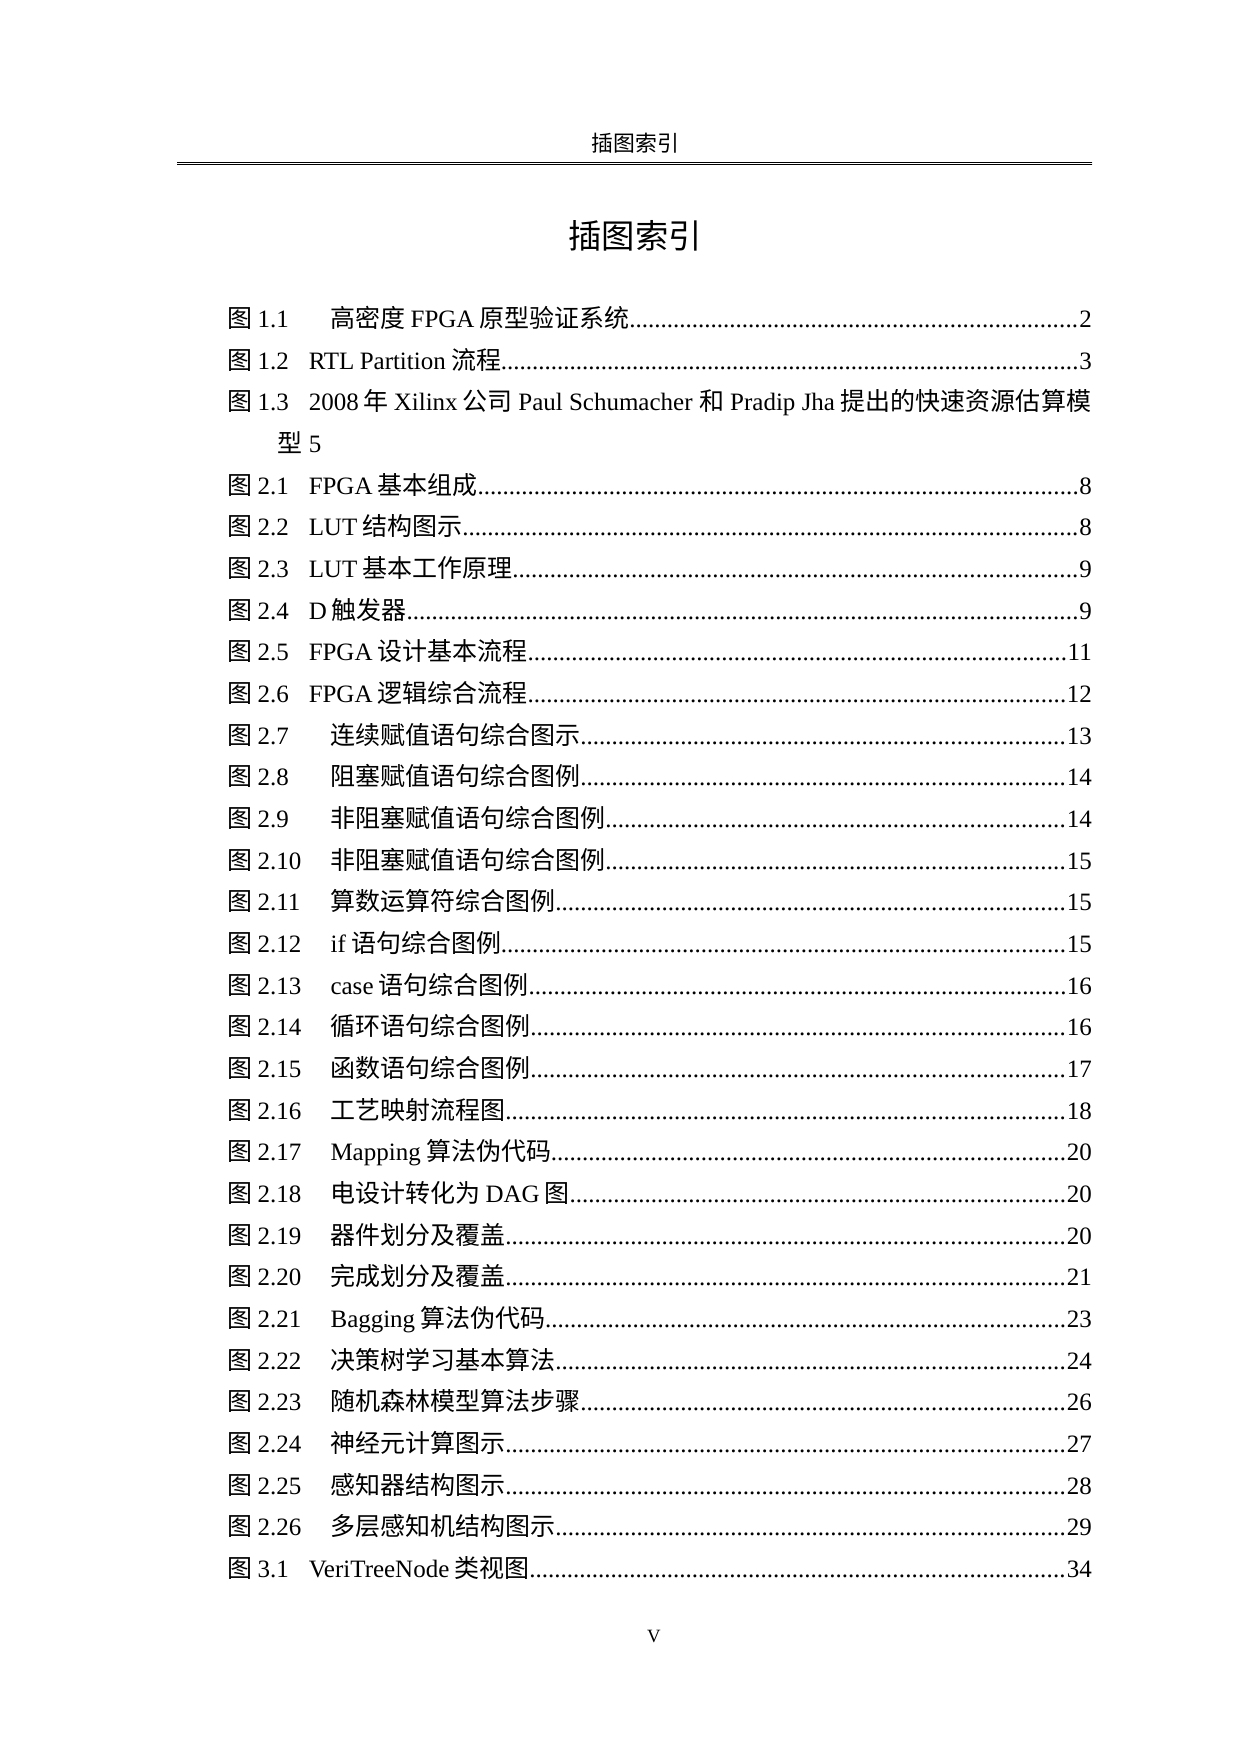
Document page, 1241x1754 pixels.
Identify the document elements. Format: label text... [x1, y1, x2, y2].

text 图2.24 神经元计算图示 27 [227, 1419, 1092, 1461]
text 图2.19 器件划分及覆盖 20 [227, 1211, 1092, 1252]
text 图2.11 算数运算符综合图例 15 [227, 877, 1092, 919]
text 图2.13 case语句综合图例 16 [227, 961, 1092, 1002]
text 图2.16 工艺映射流程图 18 [227, 1086, 1092, 1127]
text 图1.1 高密度FPGA原型验证系统 2 [227, 294, 1092, 336]
text 图2.20 完成划分及覆盖 21 [227, 1252, 1092, 1294]
text 图3.1 VeriTreeNode类视图 34 [227, 1544, 1092, 1586]
text 图2.1 FPGA基本组成 8 [227, 461, 1092, 502]
text 图2.23 随机森林模型算法步骤 26 [227, 1377, 1092, 1419]
text 图2.12 if语句综合图例 15 [227, 919, 1092, 961]
text 图2.9 非阻塞赋值语句综合图例 14 [227, 794, 1092, 836]
text 图2.8 阻塞赋值语句综合图例 14 [227, 752, 1092, 794]
text 图2.14 循环语句综合图例 16 [227, 1002, 1092, 1044]
text 图2.5 FPGA设计基本流程 11 [227, 627, 1092, 669]
text 图2.15 函数语句综合图例 17 [227, 1044, 1092, 1086]
text 图2.25 感知器结构图示 28 [227, 1461, 1092, 1502]
text 图2.26 多层感知机结构图示 29 [227, 1502, 1092, 1544]
text 图2.7 连续赋值语句综合图示 13 [227, 711, 1092, 752]
text 图1.2 RTL Partition流程 3 [227, 336, 1092, 377]
text 图2.18 电设计转化为DAG图 20 [227, 1169, 1092, 1211]
text 图2.22 决策树学习基本算法 24 [227, 1336, 1092, 1377]
text 图2.21 Bagging算法伪代码 23 [227, 1294, 1092, 1336]
text 图2.17 Mapping算法伪代码 20 [227, 1127, 1092, 1169]
text 图2.10 非阻塞赋值语句综合图例 15 [227, 836, 1092, 877]
text 图2.6 FPGA逻辑综合流程 12 [227, 669, 1092, 711]
text 插图索引 [177, 215, 1092, 257]
text 图2.4 D触发器 9 [227, 586, 1092, 627]
text 图1.3 2008年Xilinx公司Paul Schumacher 和 Pradip Jha提出的快速资源估算模型 5 [227, 377, 1092, 461]
text 图2.2 LUT结构图示 8 [227, 502, 1092, 544]
text 图2.3 LUT基本工作原理 9 [227, 544, 1092, 586]
